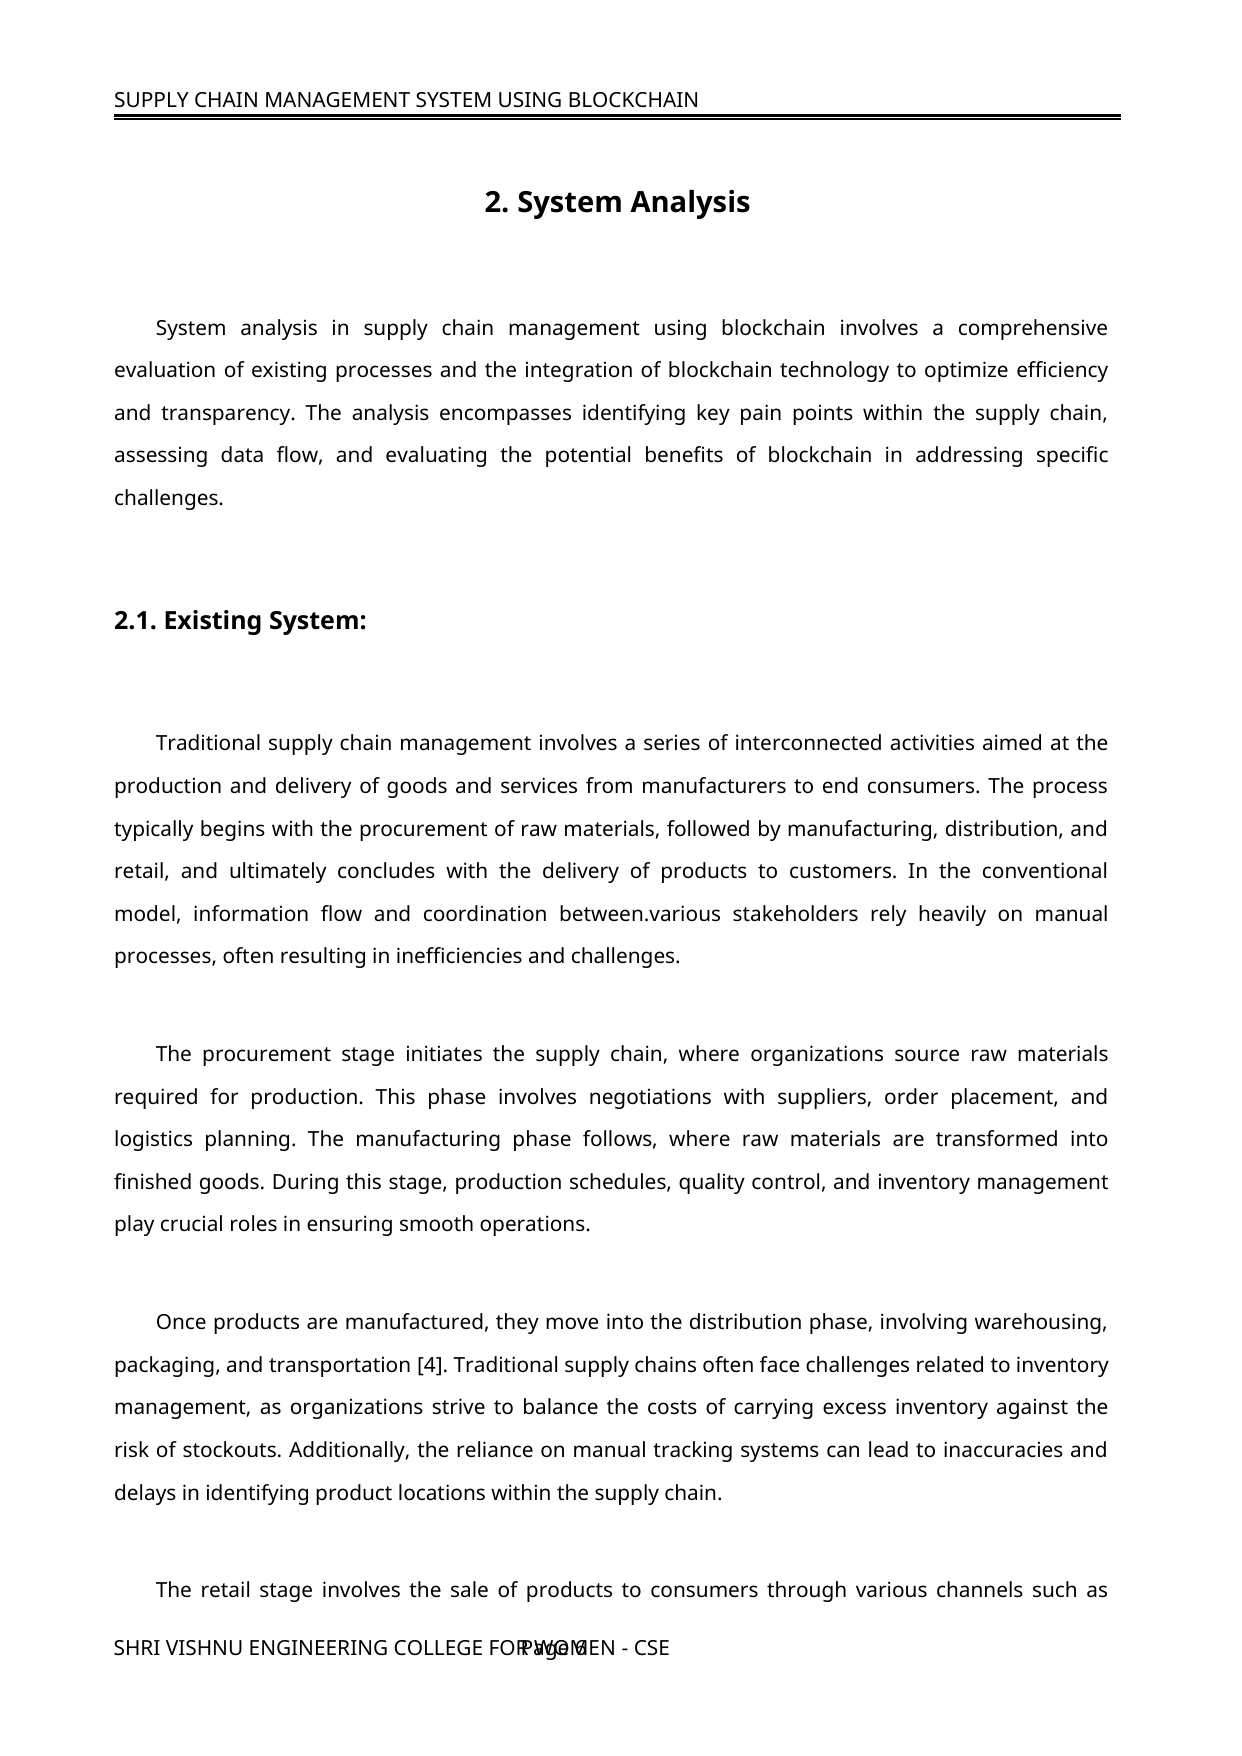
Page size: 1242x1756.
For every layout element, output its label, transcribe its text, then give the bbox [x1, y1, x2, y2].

list System Analysis [114, 181, 1121, 221]
text 2.1. Existing System: [114, 603, 1121, 637]
text System analysis in supply chain management using blockchain involves a comprehensive evaluation of existing processes and the integration of blockchain technology to optimize efficiency and transparency. The analysis encompasses identifying key pain points within the supply chain, assessing data flow, and evaluating the potential benefits of blockchain in addressing specific challenges. [114, 313, 1110, 511]
text Once products are manufactured, they move into the distribution phase, involving warehousing, packaging, and transportation [4]. Traditional supply chains often face challenges related to inventory management, as organizations strive to balance the costs of carrying excess inventory against the risk of stockouts. Additionally, the reliance on manual tracking systems can lead to inaccuracies and delays in identifying product locations within the supply chain. [114, 1307, 1110, 1506]
text The procurement stage initiates the supply chain, where organizations source raw materials required for production. This phase involves negotiations with suppliers, order placement, and logistics planning. The manufacturing phase follows, where raw materials are transformed into finished goods. During this stage, production schedules, quality control, and inventory management play crucial roles in ensuring smooth operations. [114, 1039, 1110, 1238]
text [114, 1575, 1110, 1604]
text Traditional supply chain management involves a series of interconnected activities aimed at the production and delivery of goods and services from manufacturers to end consumers. The process typically begins with the procurement of raw materials, followed by manufacturing, distribution, and retail, and ultimately concludes with the delivery of products to customers. In the conventional model, information flow and coordination between.various stakeholders rely heavily on manual processes, often resulting in inefficiencies and challenges. [114, 728, 1110, 970]
